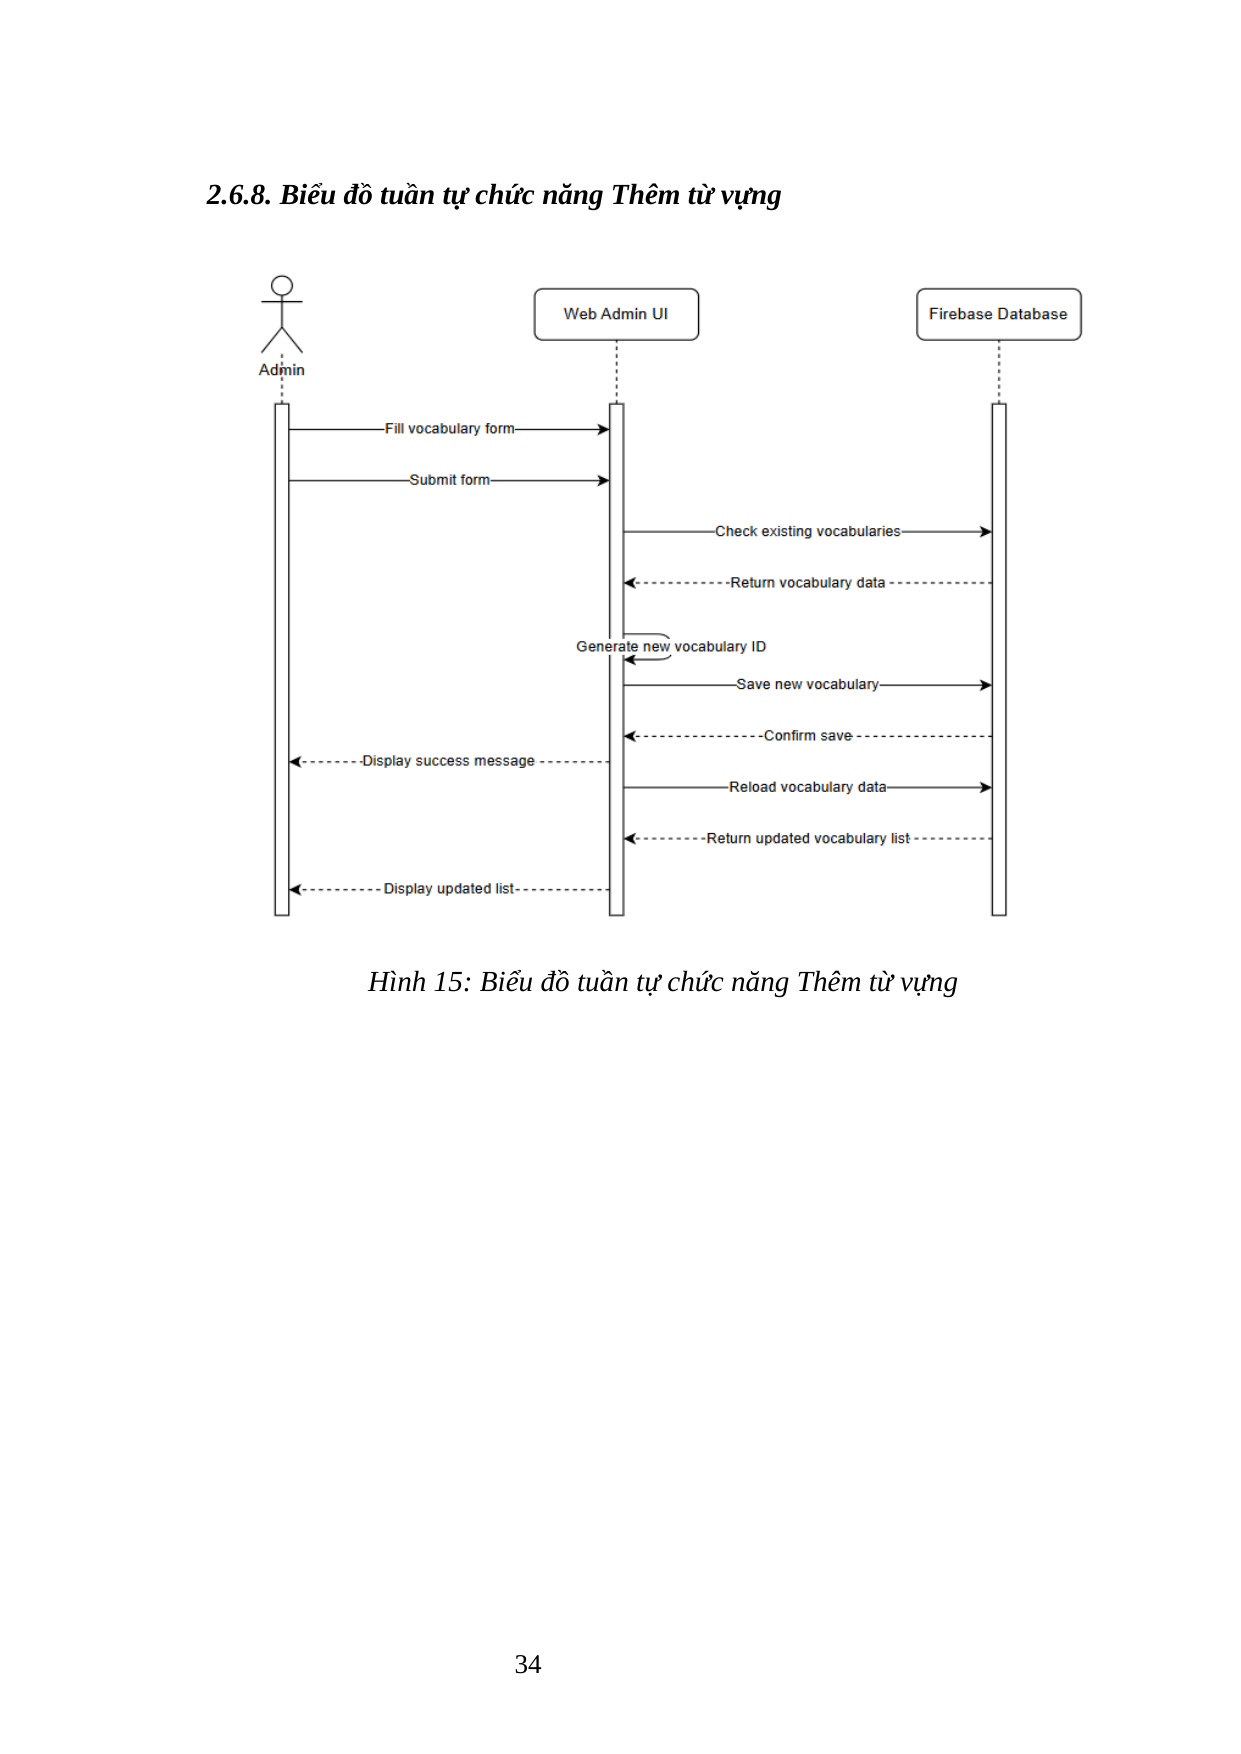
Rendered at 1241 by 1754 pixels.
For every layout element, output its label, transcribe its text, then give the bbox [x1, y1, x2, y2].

text Hình 15: Biểu đồ tuần tự chức năng Thêm từ vựng [207, 964, 1122, 997]
subtitle 2.6.8. Biểu đồ tuần tự chức năng Thêm từ vựng [207, 177, 1122, 211]
picture [206, 212, 1120, 960]
